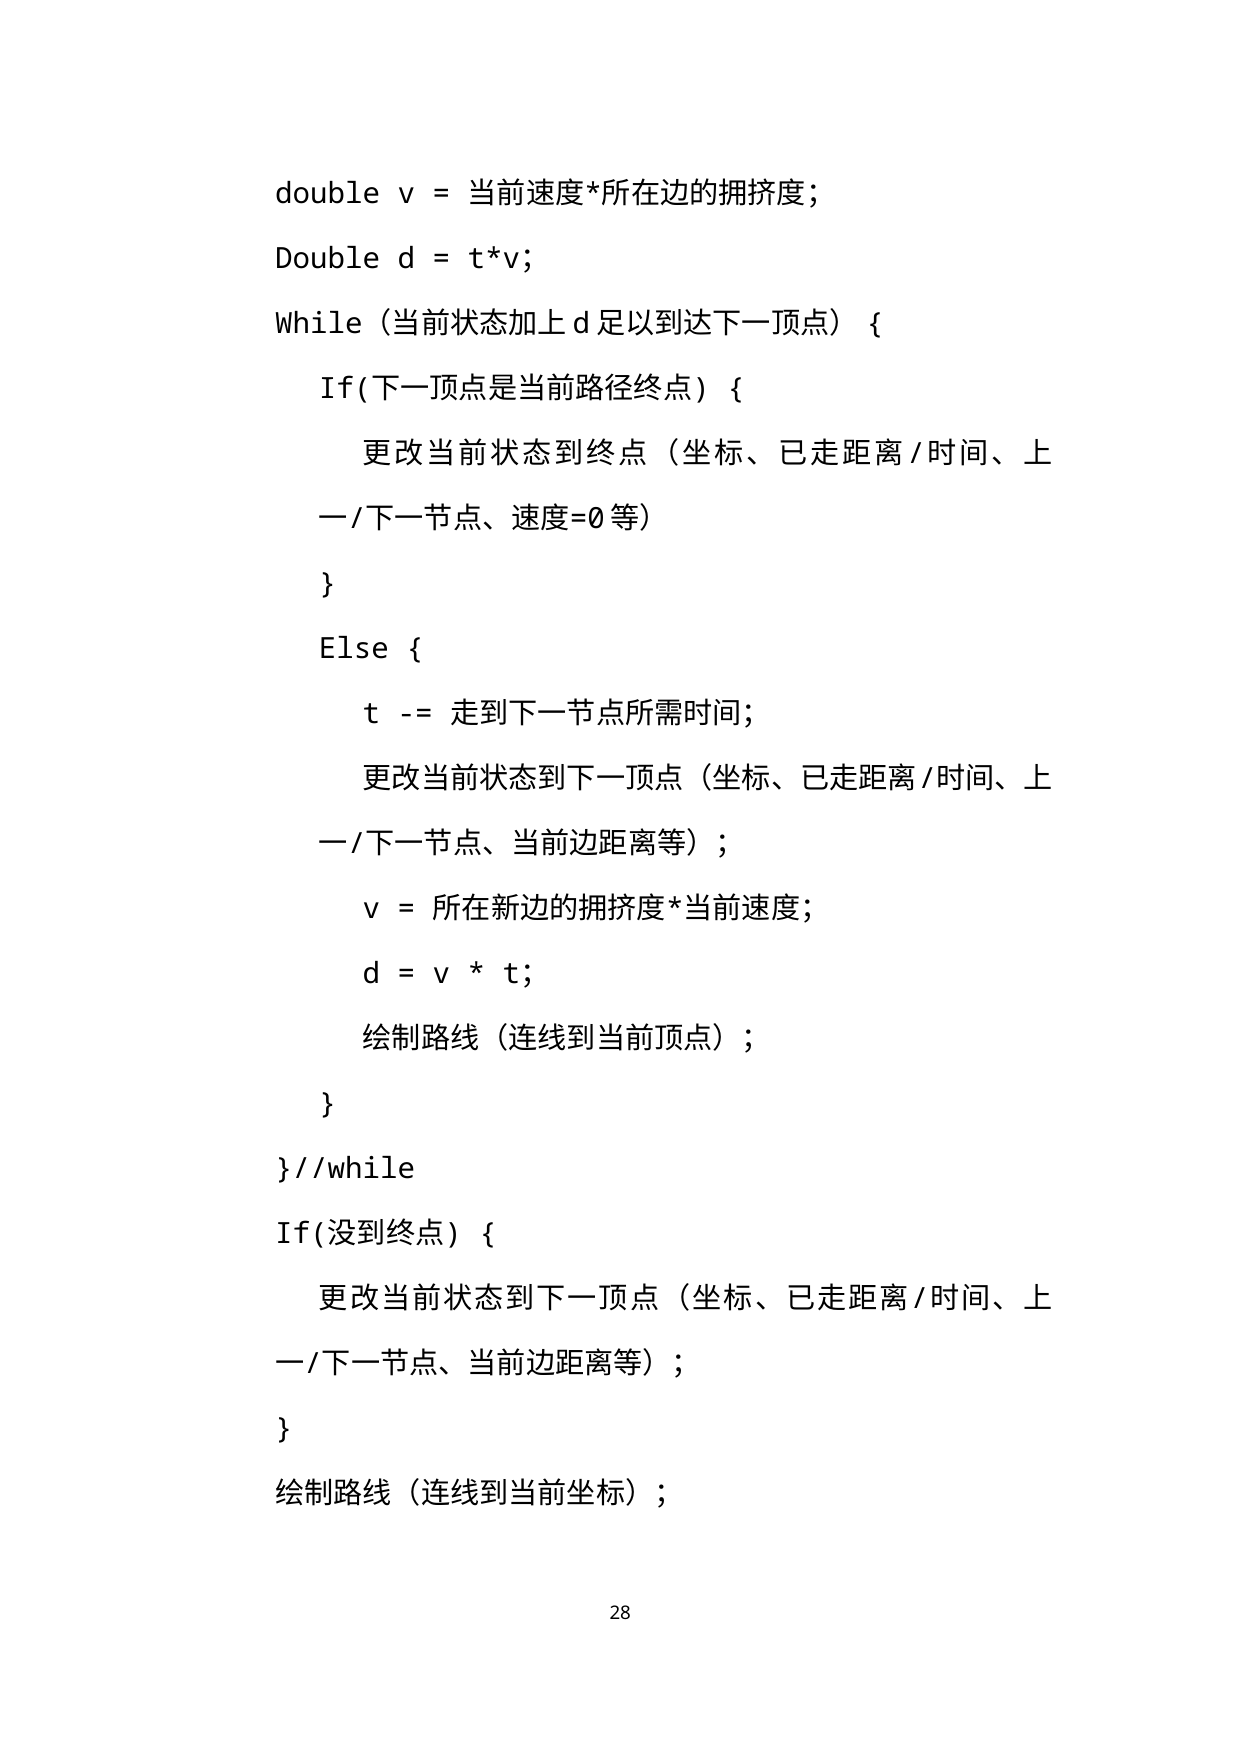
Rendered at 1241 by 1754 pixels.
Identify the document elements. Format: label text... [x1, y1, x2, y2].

text If(没到终点) { [231, 1200, 1053, 1265]
text Else { [275, 615, 1053, 680]
text double v = 当前速度*所在边的拥挤度； [231, 160, 1053, 225]
text 更改当前状态到下一顶点（坐标、已走距离/时间、上一/下一节点、当前边距离等）； [319, 745, 1053, 875]
text 更改当前状态到下一顶点（坐标、已走距离/时间、上一/下一节点、当前边距离等）； [275, 1265, 1053, 1395]
text If(下一顶点是当前路径终点) { [275, 355, 1053, 420]
text Double d = t*v； [231, 225, 1053, 290]
text } [231, 1395, 1053, 1460]
text } [275, 1070, 1053, 1135]
text v = 所在新边的拥挤度*当前速度； [319, 875, 1053, 940]
text 绘制路线（连线到当前坐标）； [231, 1460, 1053, 1525]
text While（当前状态加上d足以到达下一顶点） { [231, 290, 1053, 355]
text t -= 走到下一节点所需时间； [319, 680, 1053, 745]
text 更改当前状态到终点（坐标、已走距离/时间、上一/下一节点、速度=0等） [319, 420, 1053, 550]
text d = v * t； [319, 940, 1053, 1005]
text }//while [231, 1135, 1053, 1200]
text } [275, 550, 1053, 615]
text 绘制路线（连线到当前顶点）； [319, 1005, 1053, 1070]
